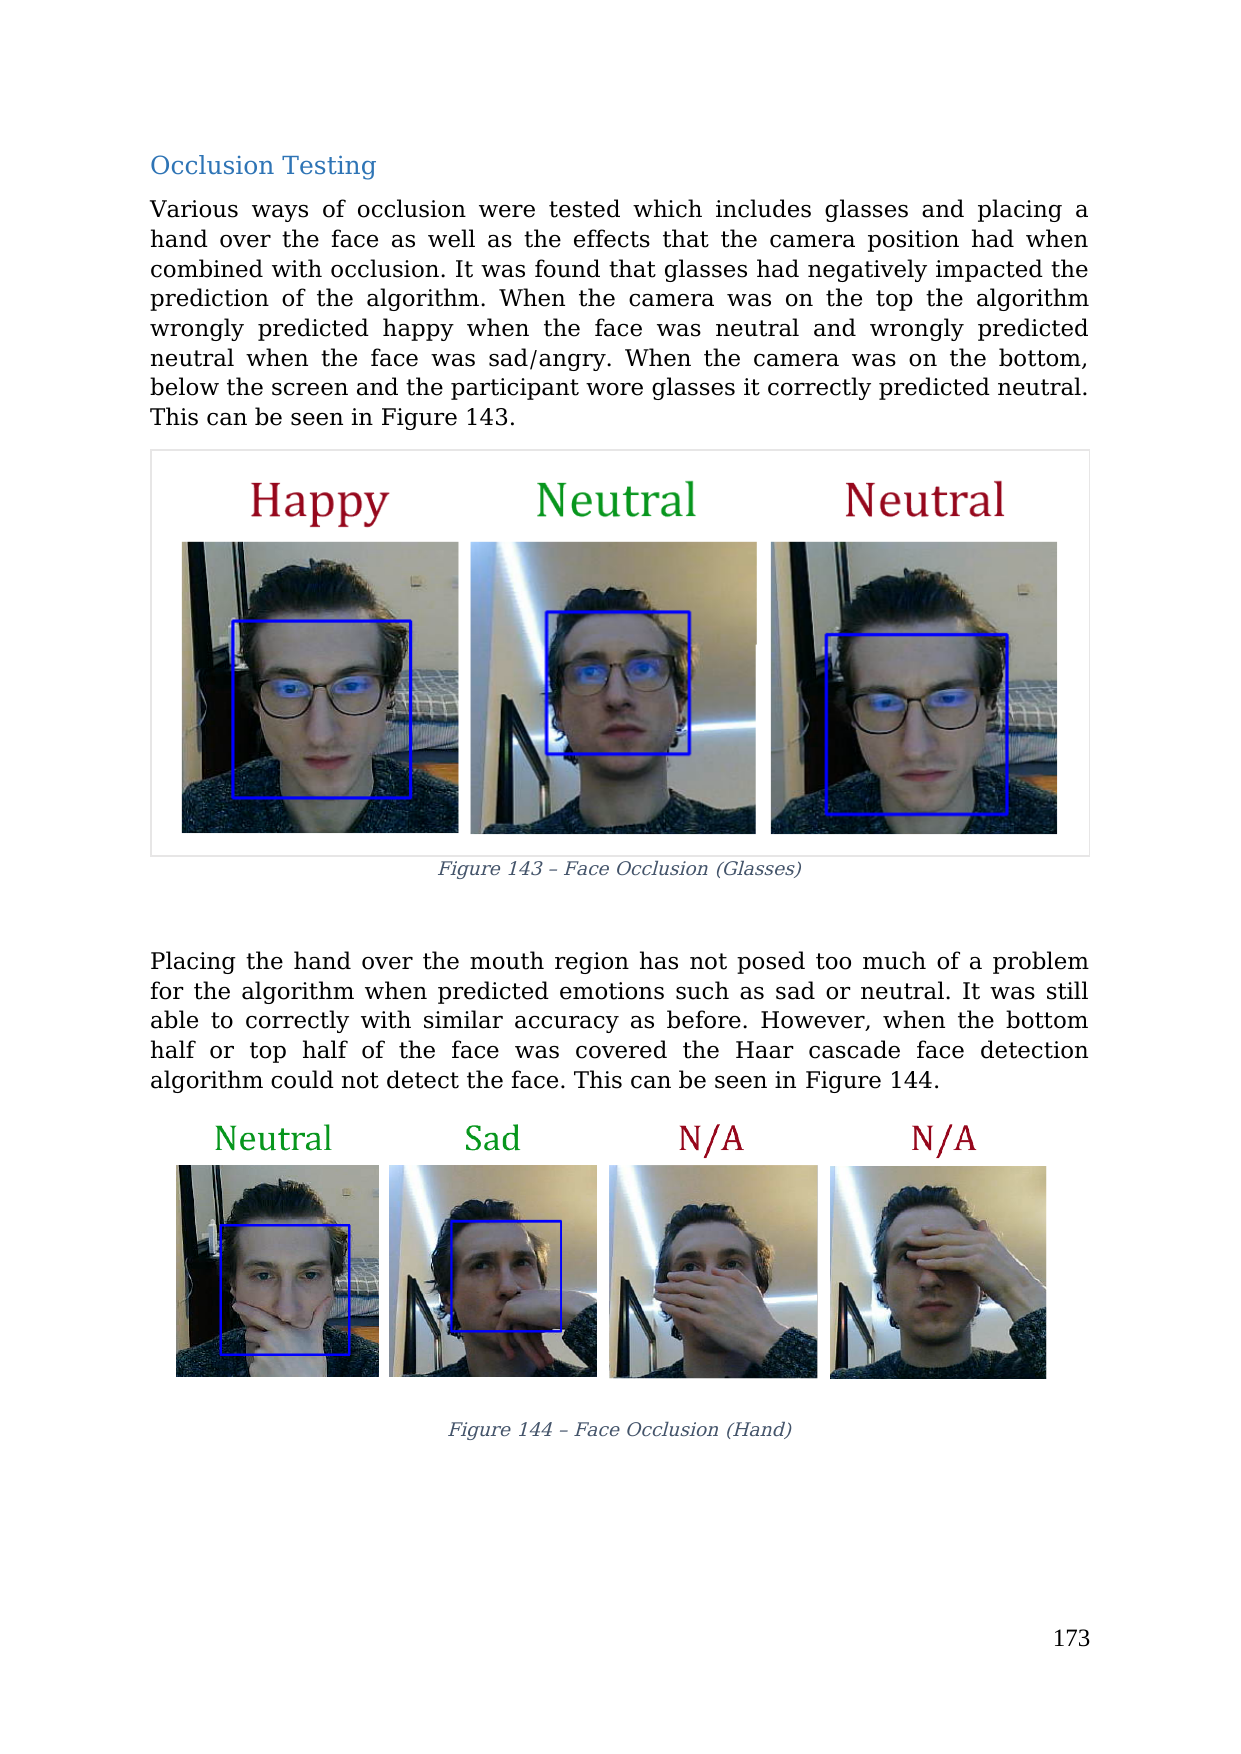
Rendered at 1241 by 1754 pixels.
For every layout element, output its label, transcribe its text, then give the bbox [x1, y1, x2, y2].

text Figure 143 – Face Occlusion (Glasses) [150, 857, 1090, 879]
text Various ways of occlusion were tested which includes glasses and placing a hand over the face as well as the effects that the camera position had when combined with occlusion. It was found that glasses had negatively impacted the prediction of the algorithm. When the camera was on the top the algorithm wrongly predicted happy when the face was neutral and wrongly predicted neutral when the face was sad/angry. When the camera was on the bottom, below the screen and the participant wore glasses it correctly predicted neutral. This can be seen in Figure 143. [150, 195, 1090, 430]
text Figure 144 – Face Occlusion (Hand) [150, 1417, 1090, 1440]
text Placing the hand over the mouth region has not posed too much of a problem for the algorithm when predicted emotions such as sad or neutral. It was still able to correctly with similar accuracy as before. However, when the bottom half or top half of the face was covered the Haar cascade face detection algorithm could not detect the face. This can be seen in Figure 144. [150, 947, 1090, 1093]
picture [150, 1111, 1091, 1399]
picture [152, 451, 1089, 855]
subtitle Occlusion Testing [150, 150, 1090, 180]
